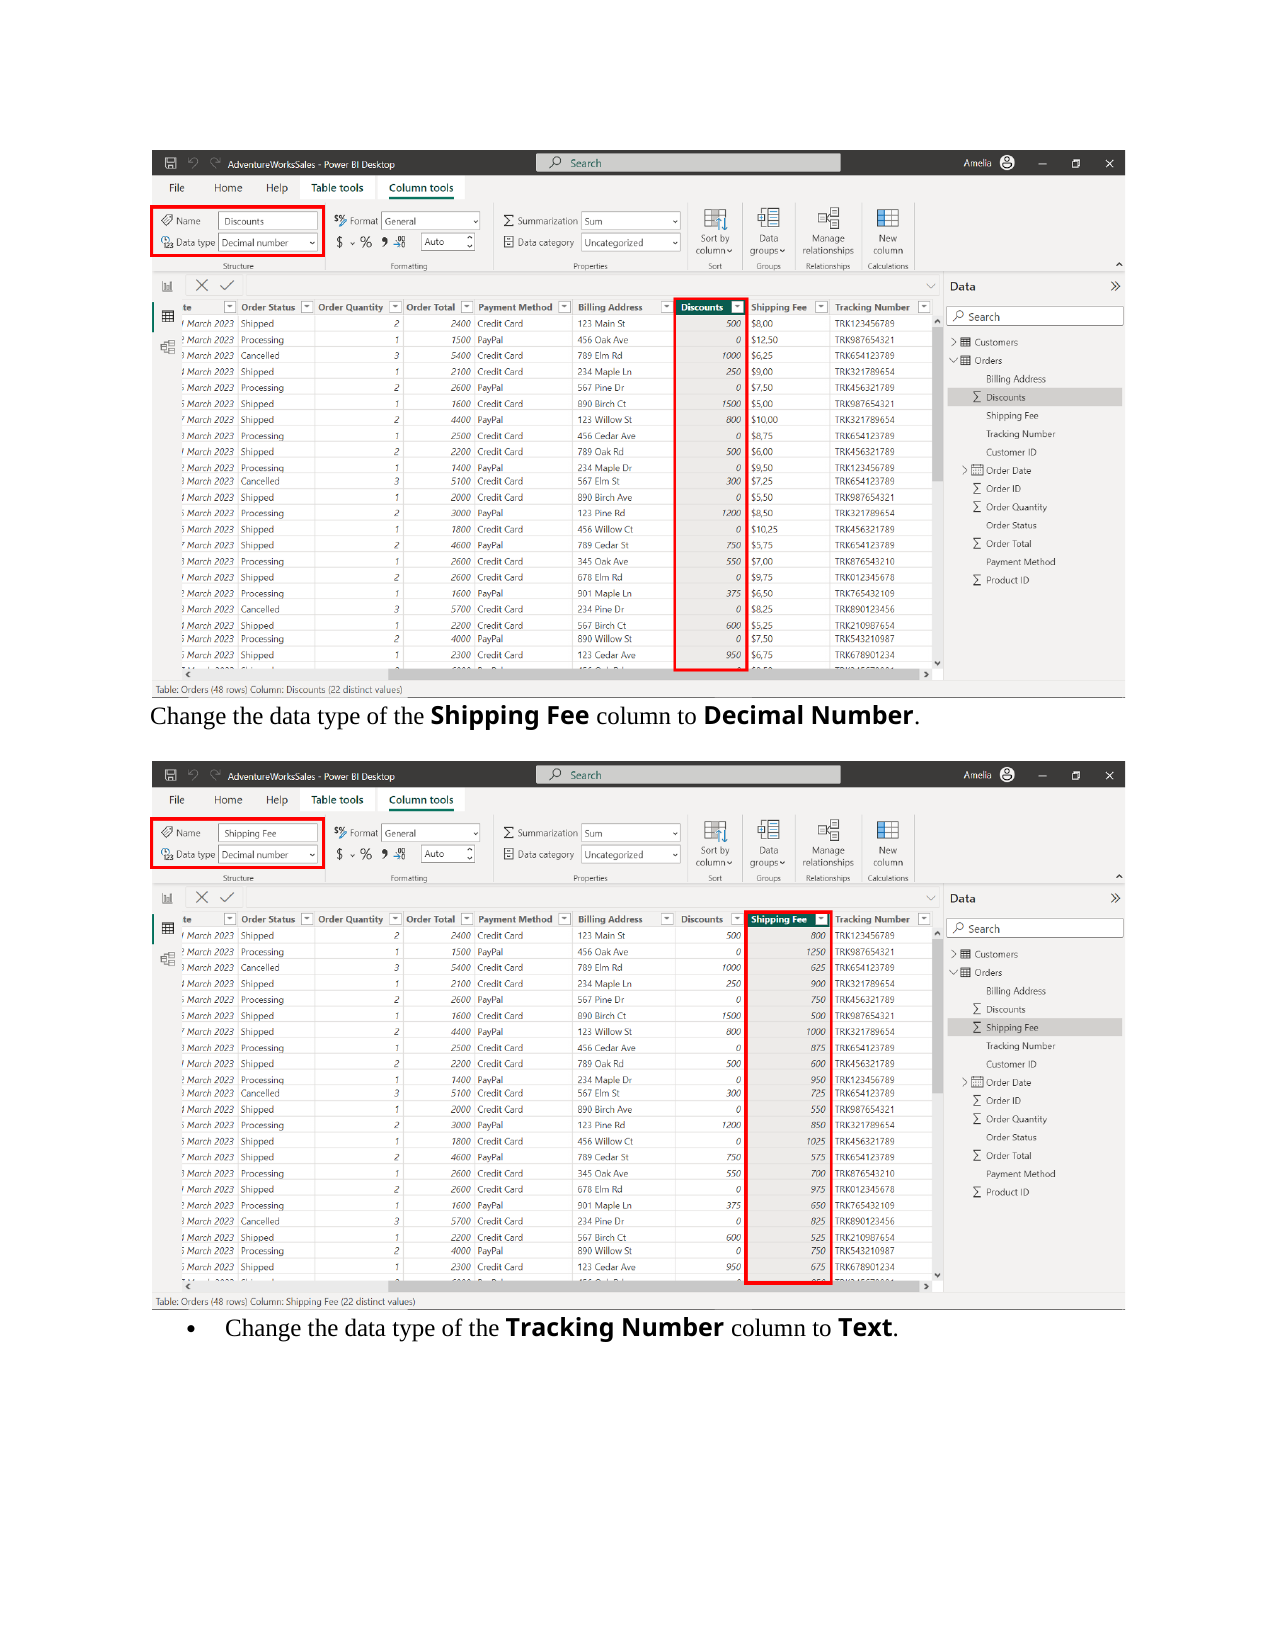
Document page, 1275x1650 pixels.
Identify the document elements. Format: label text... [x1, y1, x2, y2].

picture [150, 761, 1125, 1310]
list Change the data type of the Tracking Number column to Text. [187, 1310, 1125, 1343]
text Change the data type of the Shipping Fee column to Decimal Number. [150, 698, 1125, 732]
picture [150, 150, 1125, 698]
